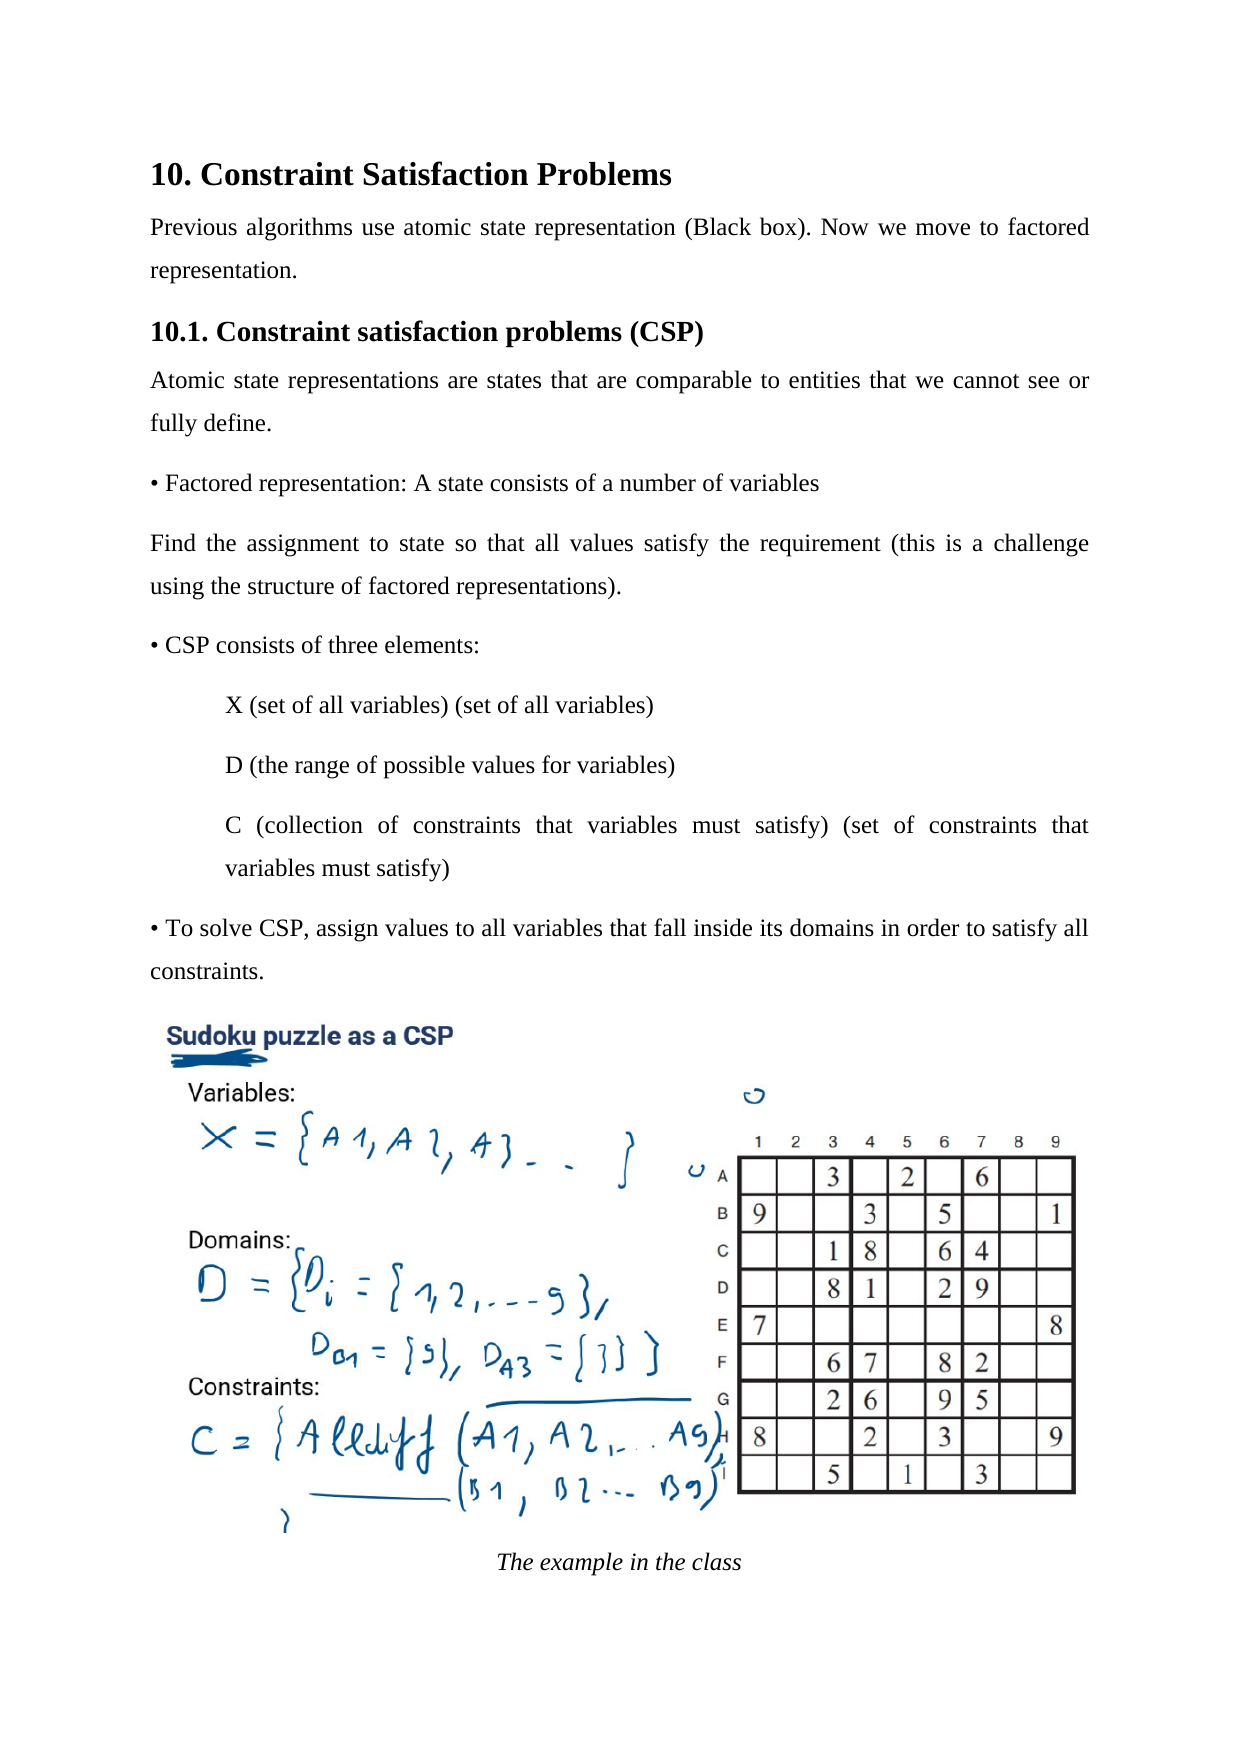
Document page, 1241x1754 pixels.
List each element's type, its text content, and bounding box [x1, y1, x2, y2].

text • To solve CSP, assign values to all variables that fall inside its domains in order to satisfy all constraints. [150, 913, 1090, 985]
subtitle 10. Constraint Satisfaction Problems [150, 154, 1090, 192]
text • Factored representation: A state consists of a number of variables [150, 468, 1090, 497]
text Previous algorithms use atomic state representation (Black box). Now we move to factored representation. [150, 212, 1090, 283]
text X (set of all variables) (set of all variables) [225, 690, 1090, 719]
subtitle 10.1. Constraint satisfaction problems (CSP) [150, 314, 1090, 348]
text Atomic state representations are states that are comparable to entities that we cannot see or fully define. [150, 365, 1090, 437]
text The example in the class [150, 1533, 1090, 1576]
text D (the range of possible values for variables) [225, 750, 1090, 779]
text • CSP consists of three elements: [150, 631, 1090, 659]
text Find the assignment to state so that all values satisfy the requirement (this is a challenge using the structure of factored representations). [150, 528, 1090, 599]
picture [150, 1015, 1091, 1533]
text C (collection of constraints that variables must satisfy) (set of constraints that variables must satisfy) [225, 810, 1090, 882]
